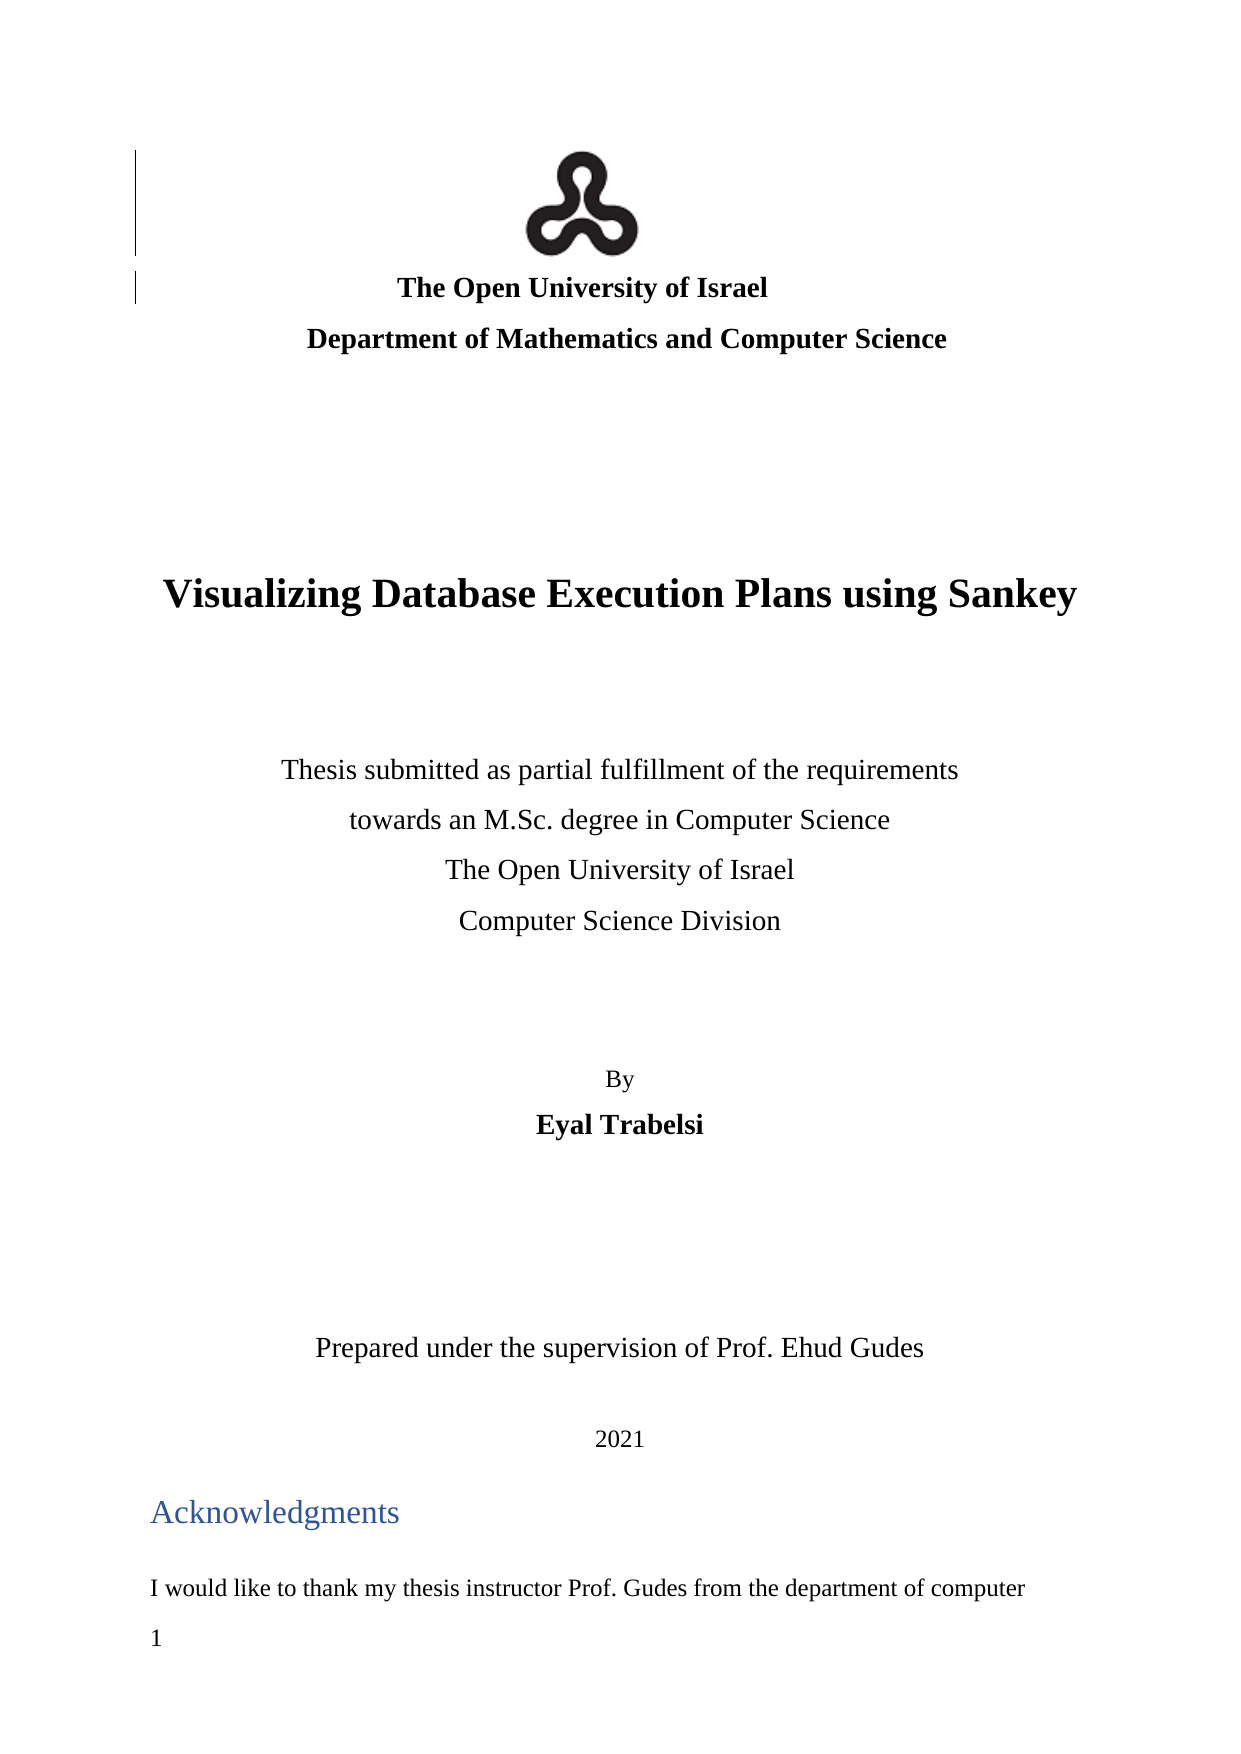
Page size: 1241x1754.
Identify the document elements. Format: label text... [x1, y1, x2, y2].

text Prepared under the supervision of Prof. Ehud Gudes [150, 1330, 1090, 1364]
picture [523, 150, 642, 257]
subtitle Acknowledgments [150, 1492, 1090, 1530]
text Visualizing Database Execution Plans using Sankey [150, 569, 1090, 617]
text 2021 [150, 1424, 1090, 1452]
text By [150, 1064, 1090, 1093]
text Department of Mathematics and Computer Science [150, 321, 1090, 354]
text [150, 1530, 1090, 1602]
text Computer Science Division [150, 903, 1090, 936]
text towards an M.Sc. degree in Computer Science [150, 802, 1090, 836]
text Eyal Trabelsi [150, 1107, 1090, 1141]
text The Open University of Israel [150, 271, 1090, 304]
text The Open University of Israel [150, 852, 1090, 886]
text Thesis submitted as partial fulfillment of the requirements [150, 752, 1090, 785]
